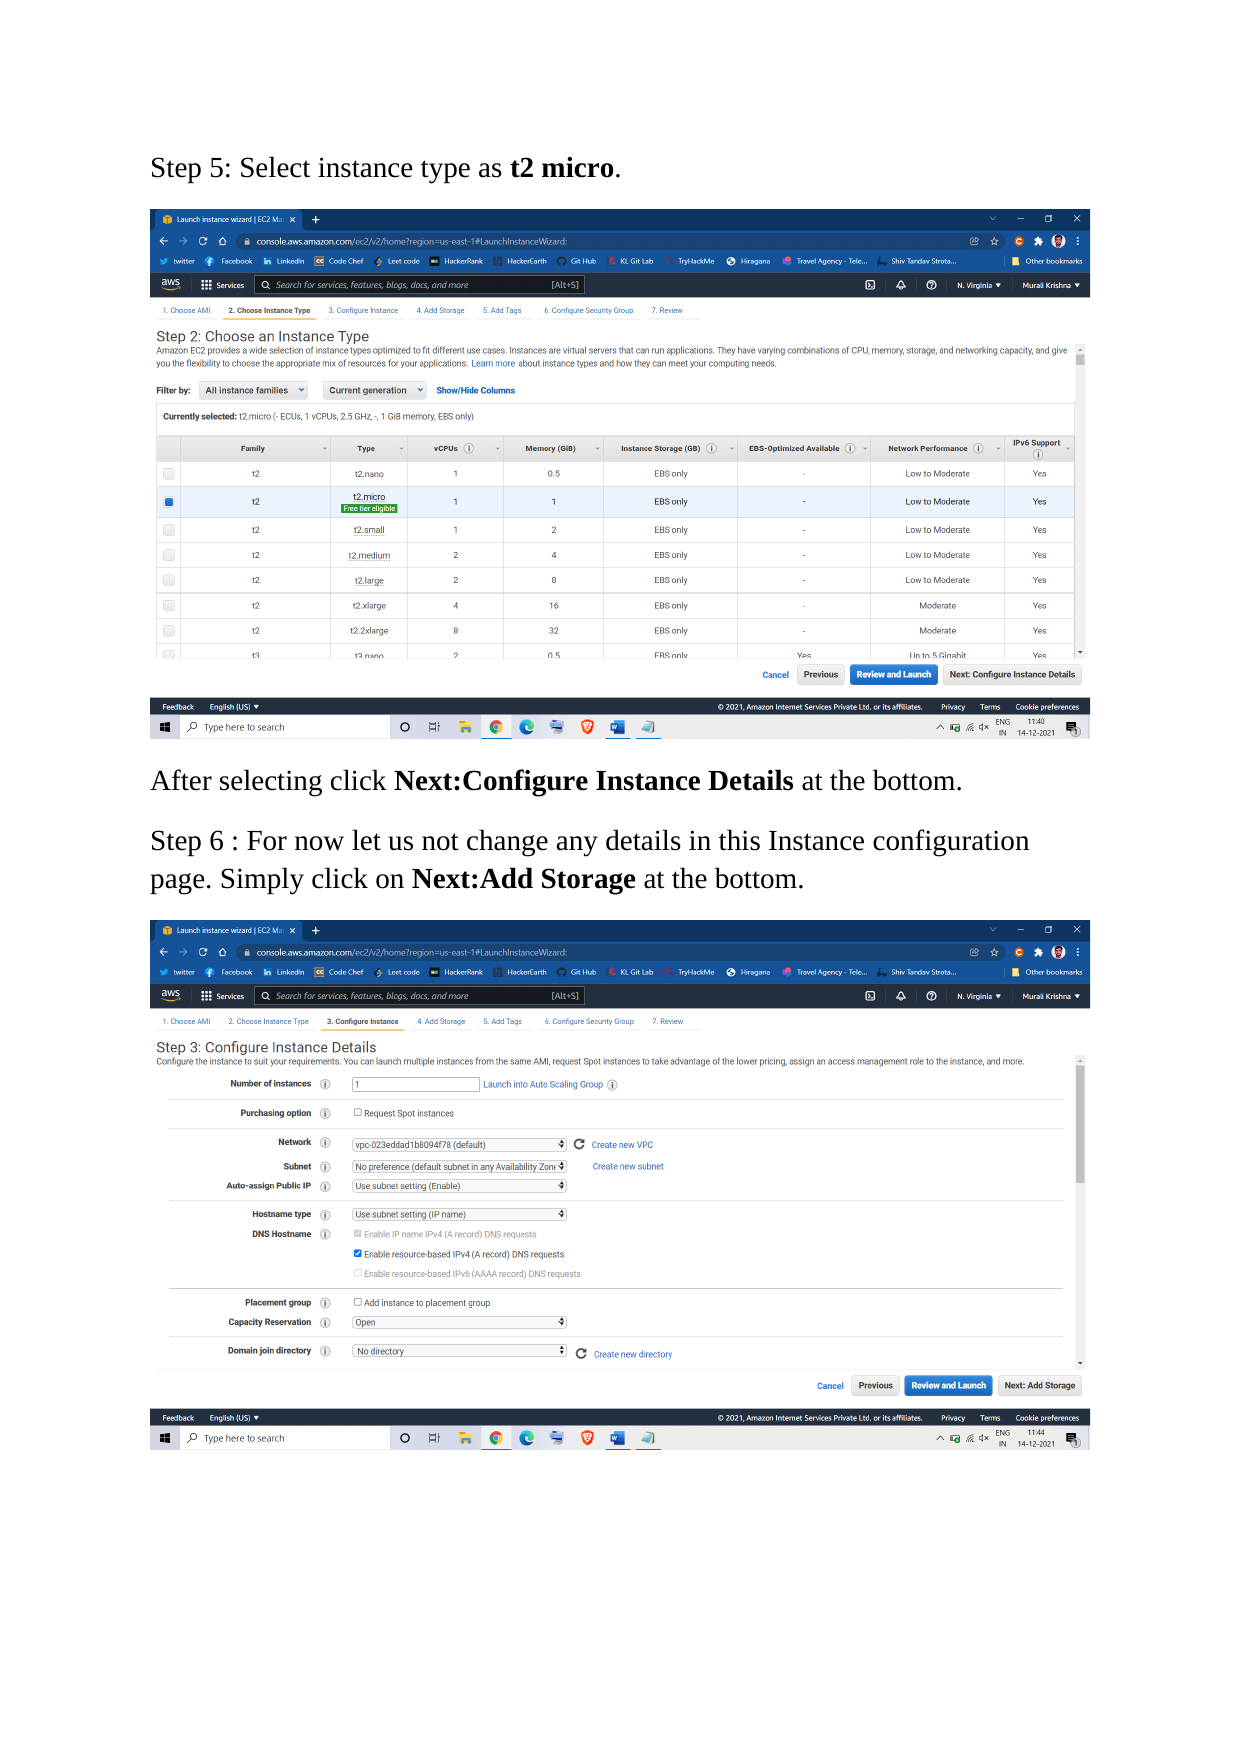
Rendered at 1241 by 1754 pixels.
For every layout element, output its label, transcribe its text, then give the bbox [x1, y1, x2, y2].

picture [150, 209, 1091, 739]
picture [150, 920, 1091, 1450]
text Step 5: Select instance type as t2 micro. [150, 150, 1090, 183]
text After selecting click Next:Configure Instance Details at the bottom. [150, 763, 1090, 797]
text Step 6 : For now let us not change any details in this Instance configuration page. Simply click on Next:Add Storage at the bottom. [150, 823, 1090, 895]
